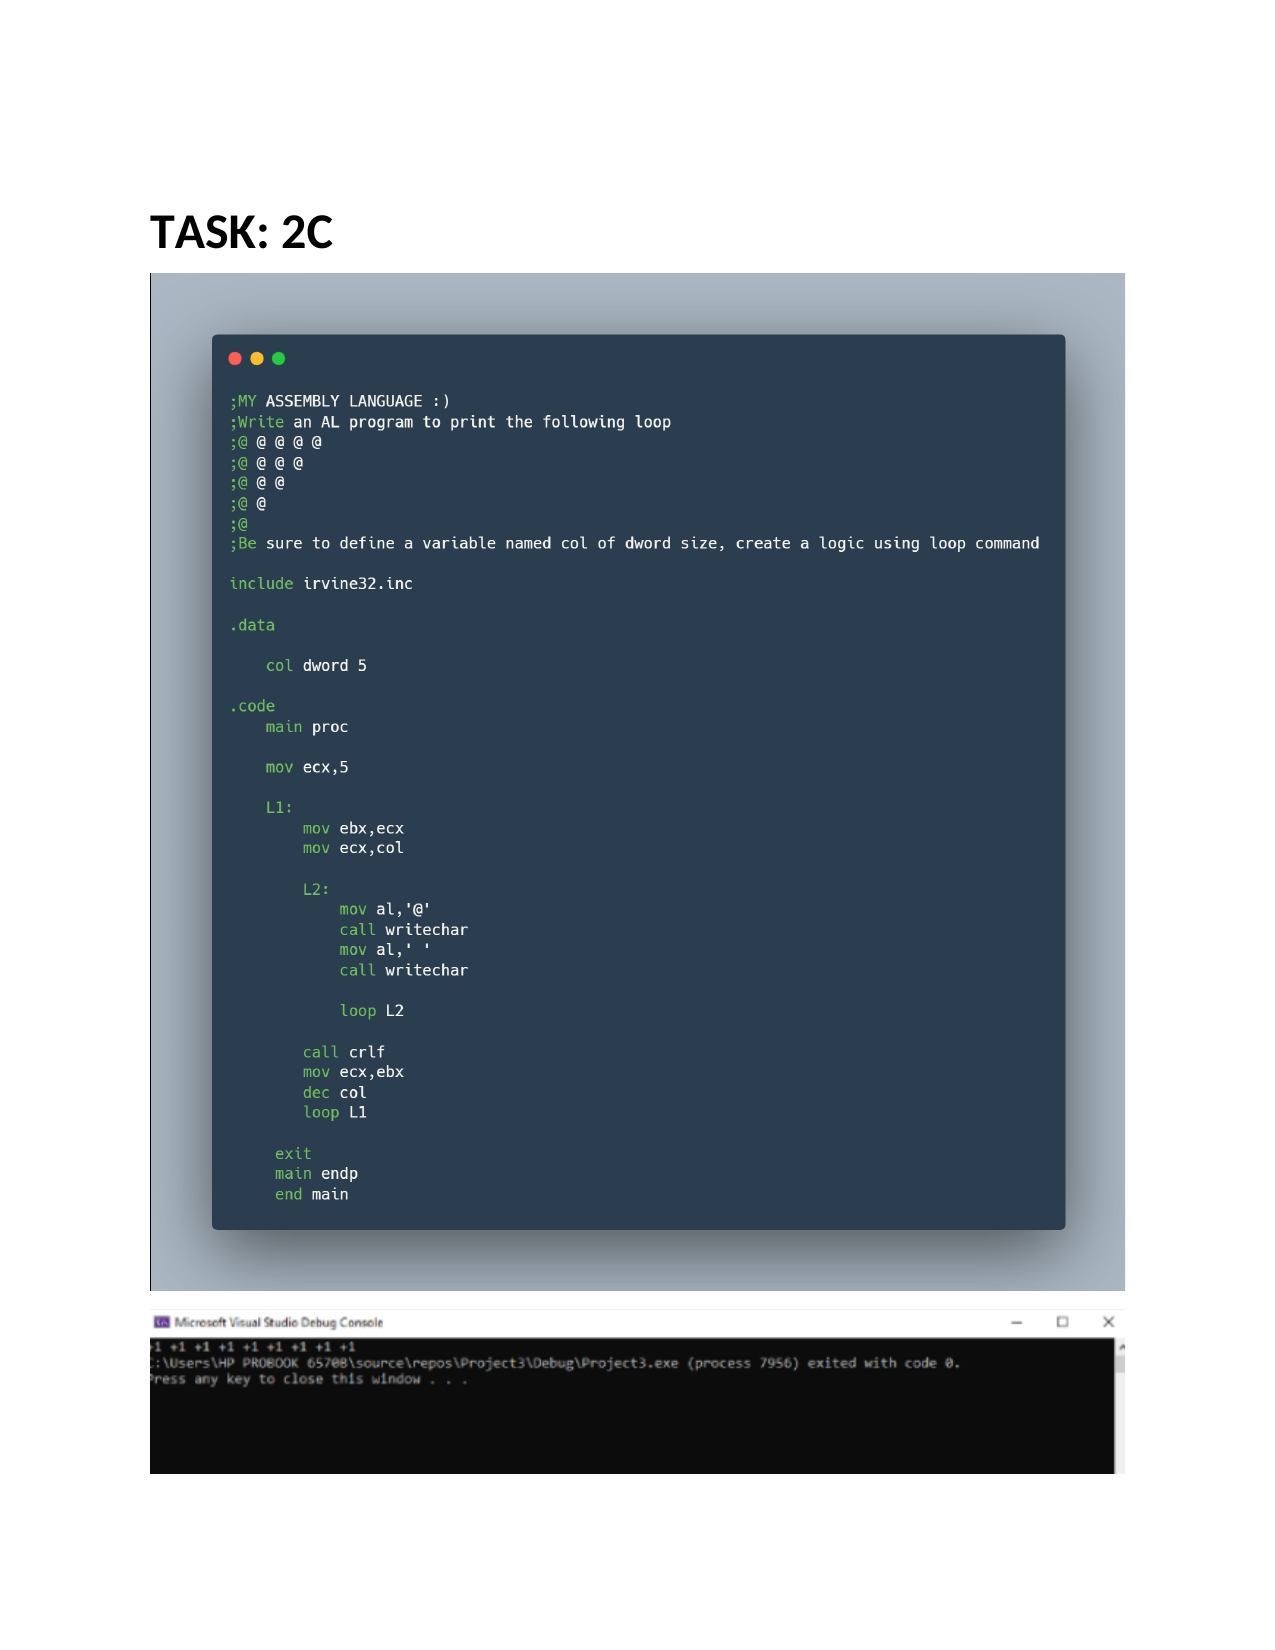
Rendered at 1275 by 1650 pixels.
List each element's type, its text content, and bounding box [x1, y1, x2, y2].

subtitle TASK: 2C [150, 200, 1125, 261]
picture [150, 273, 1125, 1291]
picture [150, 1309, 1125, 1474]
